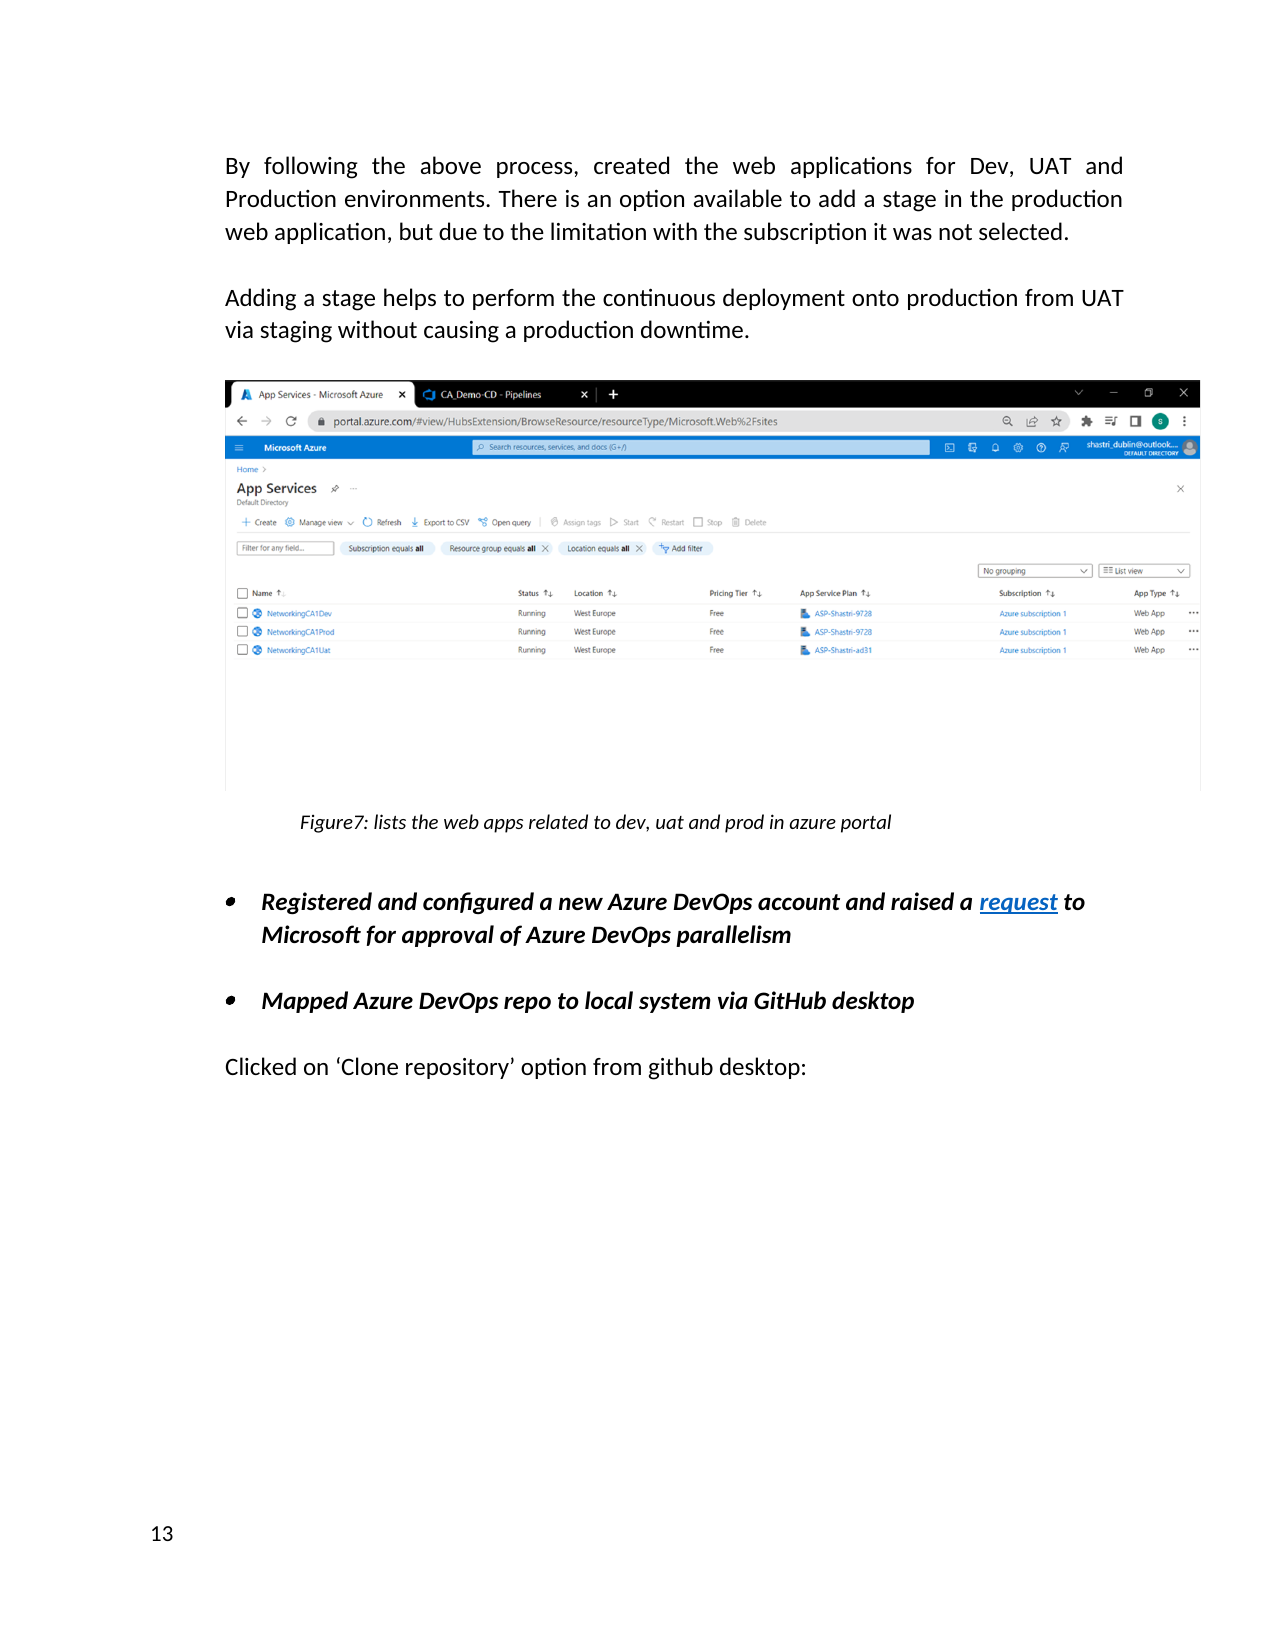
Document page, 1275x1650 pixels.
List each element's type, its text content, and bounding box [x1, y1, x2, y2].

list Registered and configured a new Azure DevOps account and raised a request to Microsoft for approval of Azure DevOps parallelism [224, 886, 1125, 949]
picture [225, 380, 1200, 791]
text Figure7: lists the web apps related to dev, uat and prod in azure portal [225, 809, 1125, 834]
list By following the above process, created the web applications for Dev, UAT and Production environments. There is an option available to add a stage in the production web application, but due to the limitation with the subscription it was not selected. [225, 150, 1125, 246]
list Clicked on ‘Clone repository’ option from github desktop: [202, 1051, 1125, 1081]
list Adding a stage helps to perform the continuous deployment onto production from UAT via staging without causing a production downtime. [225, 282, 1125, 345]
list Mapped Azure DevOps repo to local system via GitHub desktop [224, 985, 1125, 1015]
